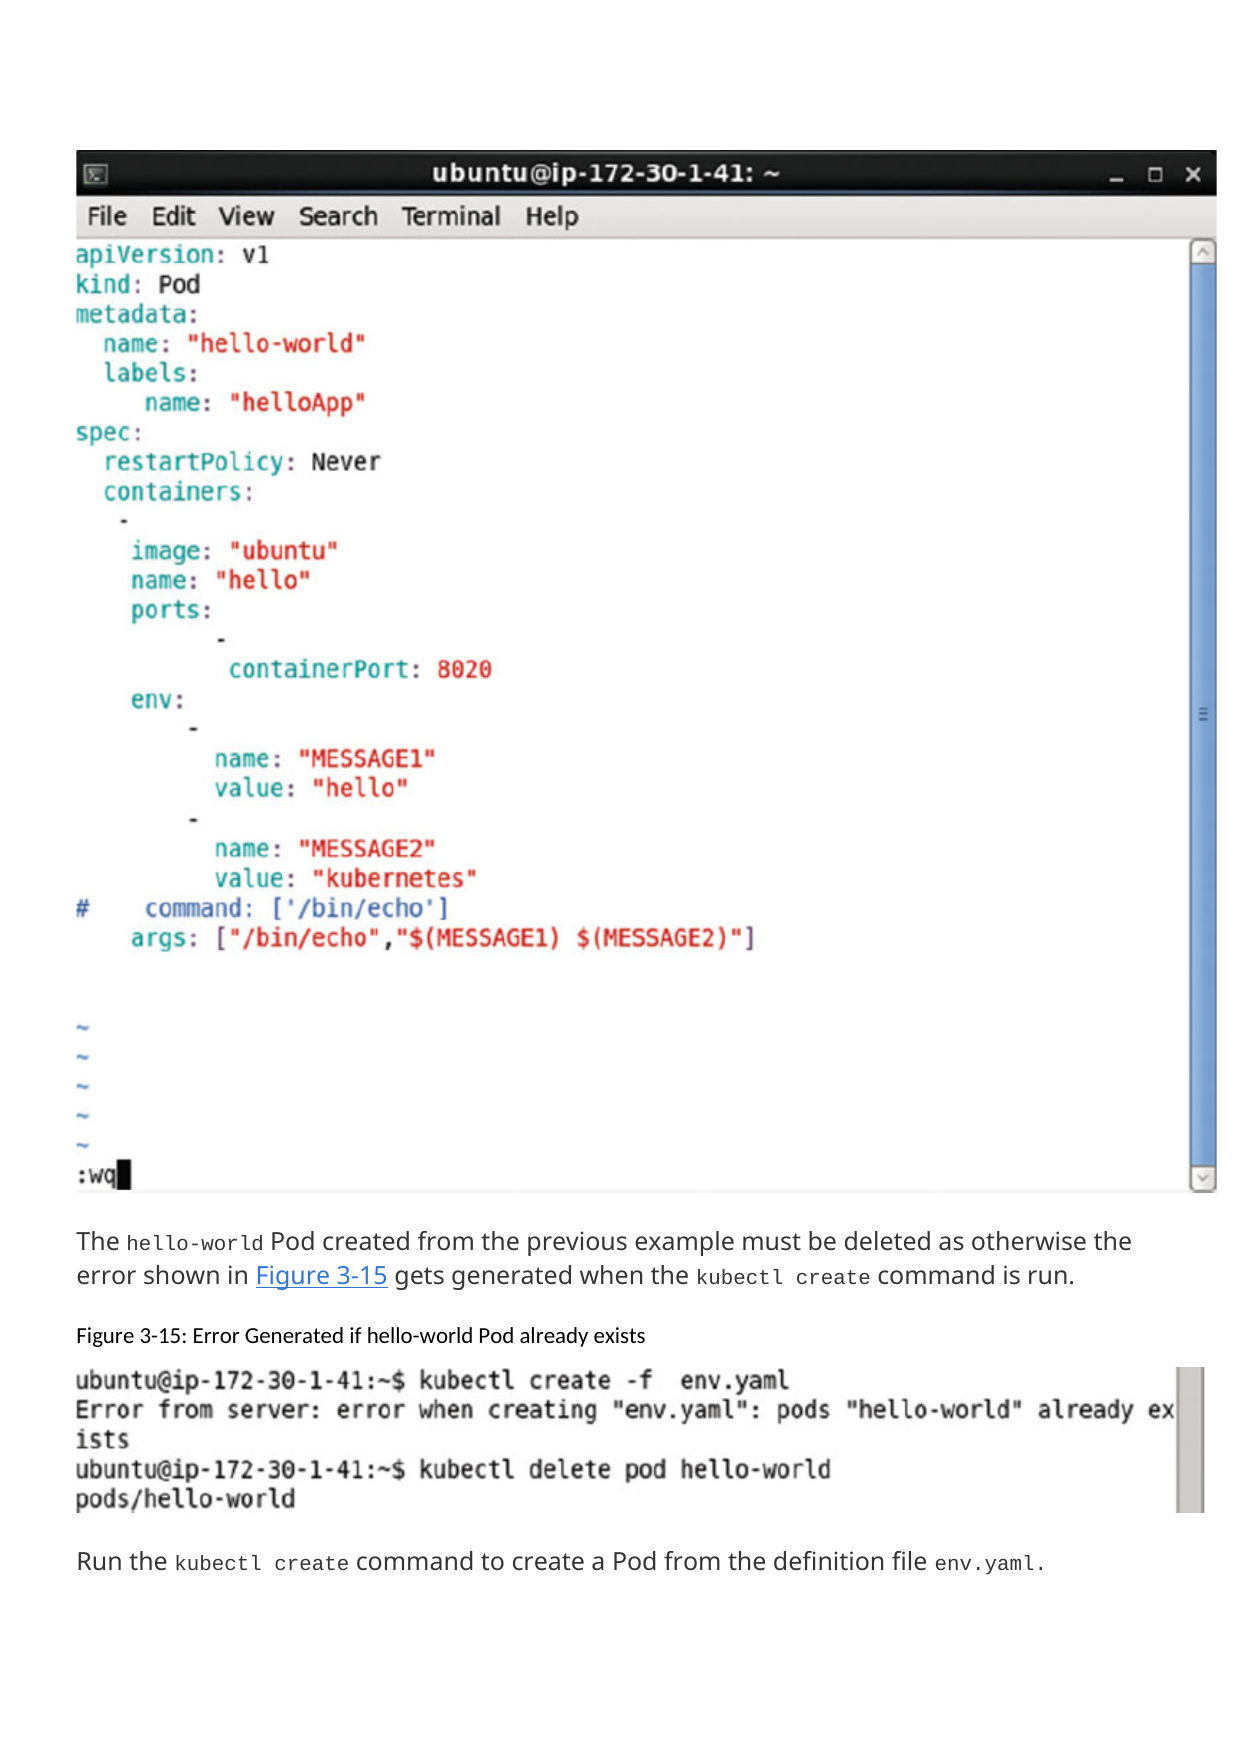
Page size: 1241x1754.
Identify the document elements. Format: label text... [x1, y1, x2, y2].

text The hello-world Pod created from the previous example must be deleted as otherwise the error shown in Figure 3-15 gets generated when the kubectl create command is run. [76, 1224, 1167, 1292]
picture [76, 150, 1217, 1193]
text Run the kubectl create command to create a Pod from the definition file env.yaml. [76, 1544, 1167, 1578]
picture [76, 1367, 1205, 1513]
text Figure 3-15: Error Generated if hello-world Pod already exists [76, 1321, 1167, 1349]
